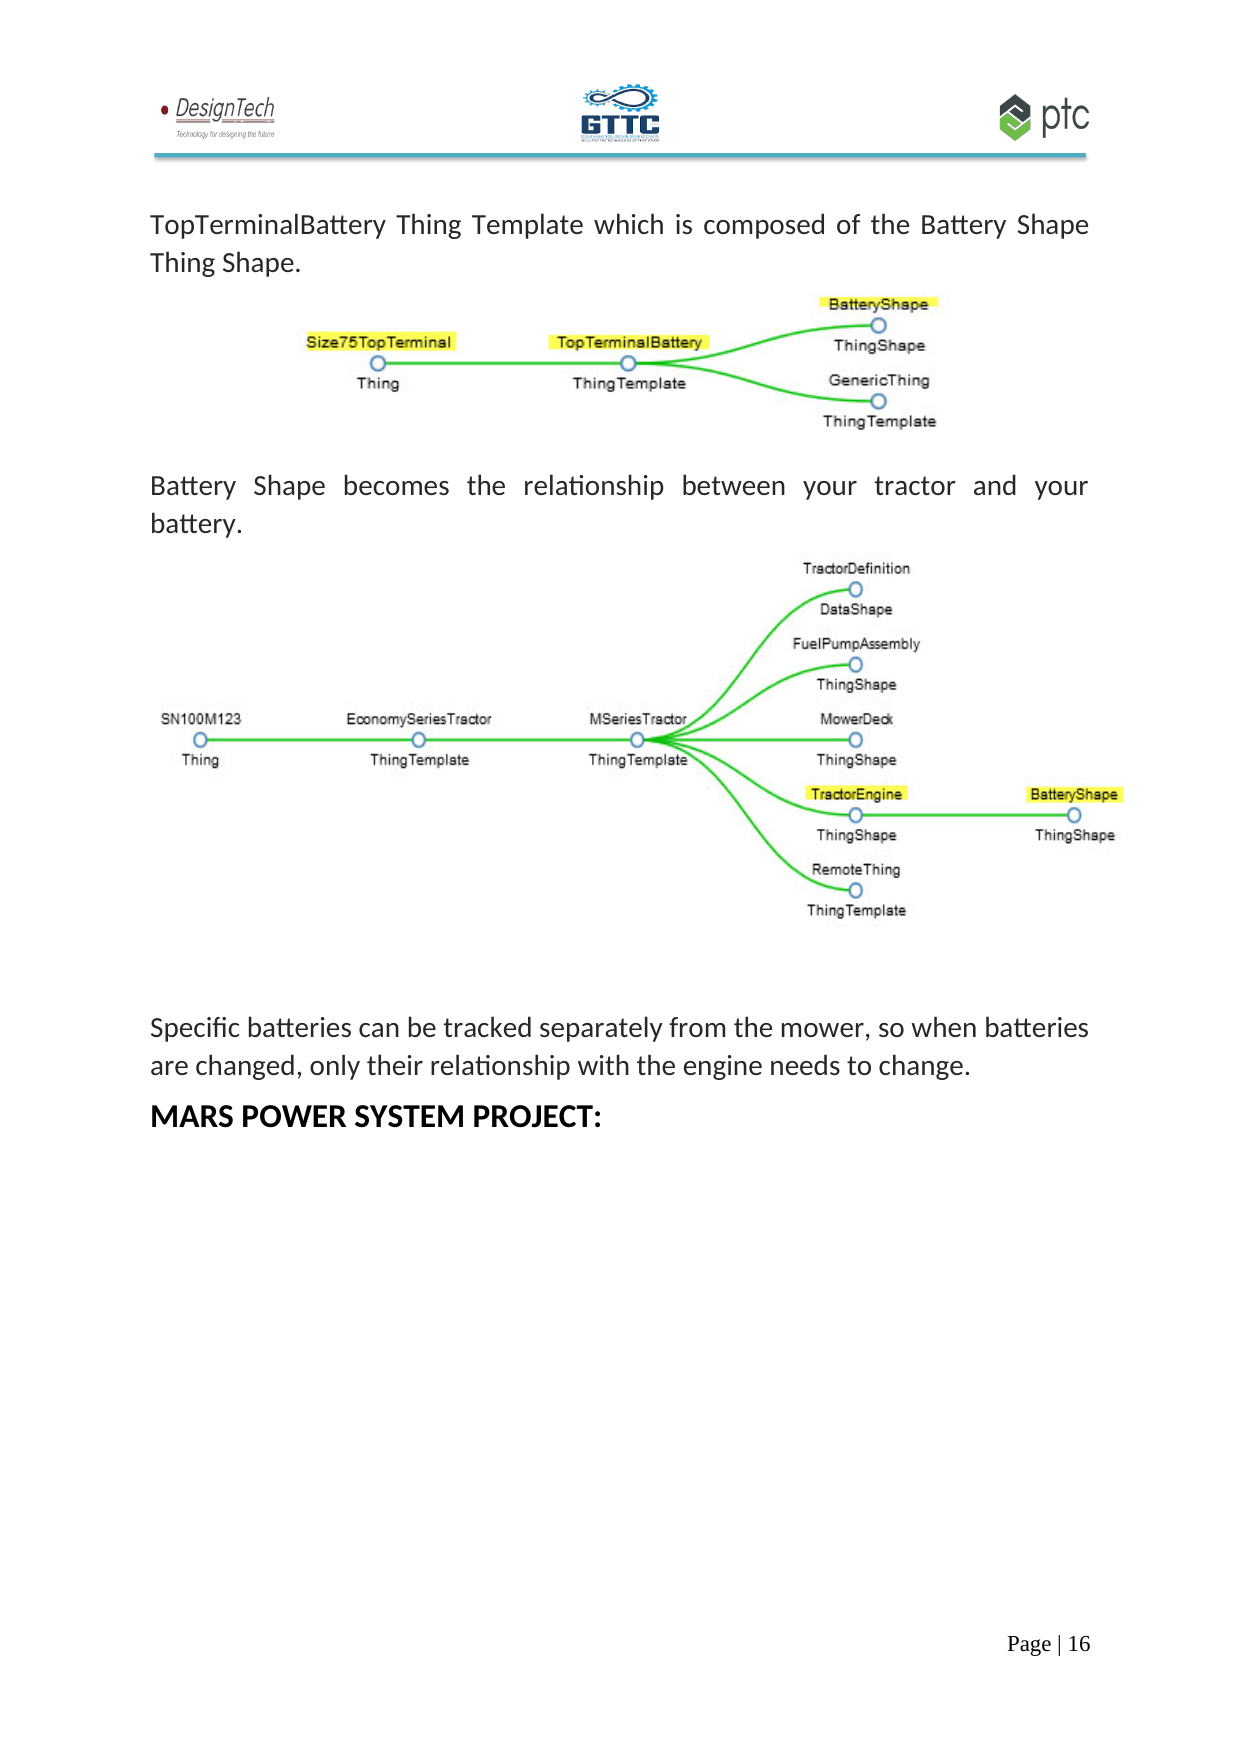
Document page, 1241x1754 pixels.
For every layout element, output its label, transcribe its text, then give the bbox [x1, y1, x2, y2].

picture [286, 292, 954, 441]
picture [150, 553, 1129, 933]
text Battery Shape becomes the relationship between your tractor and your battery. [150, 466, 1090, 541]
text MARS POWER SYSTEM PROJECT: [150, 1095, 1090, 1136]
picture [150, 73, 1091, 164]
text Specific batteries can be tracked separately from the mower, so when batteries are changed, only their relationship with the engine needs to change. [150, 1008, 1090, 1083]
